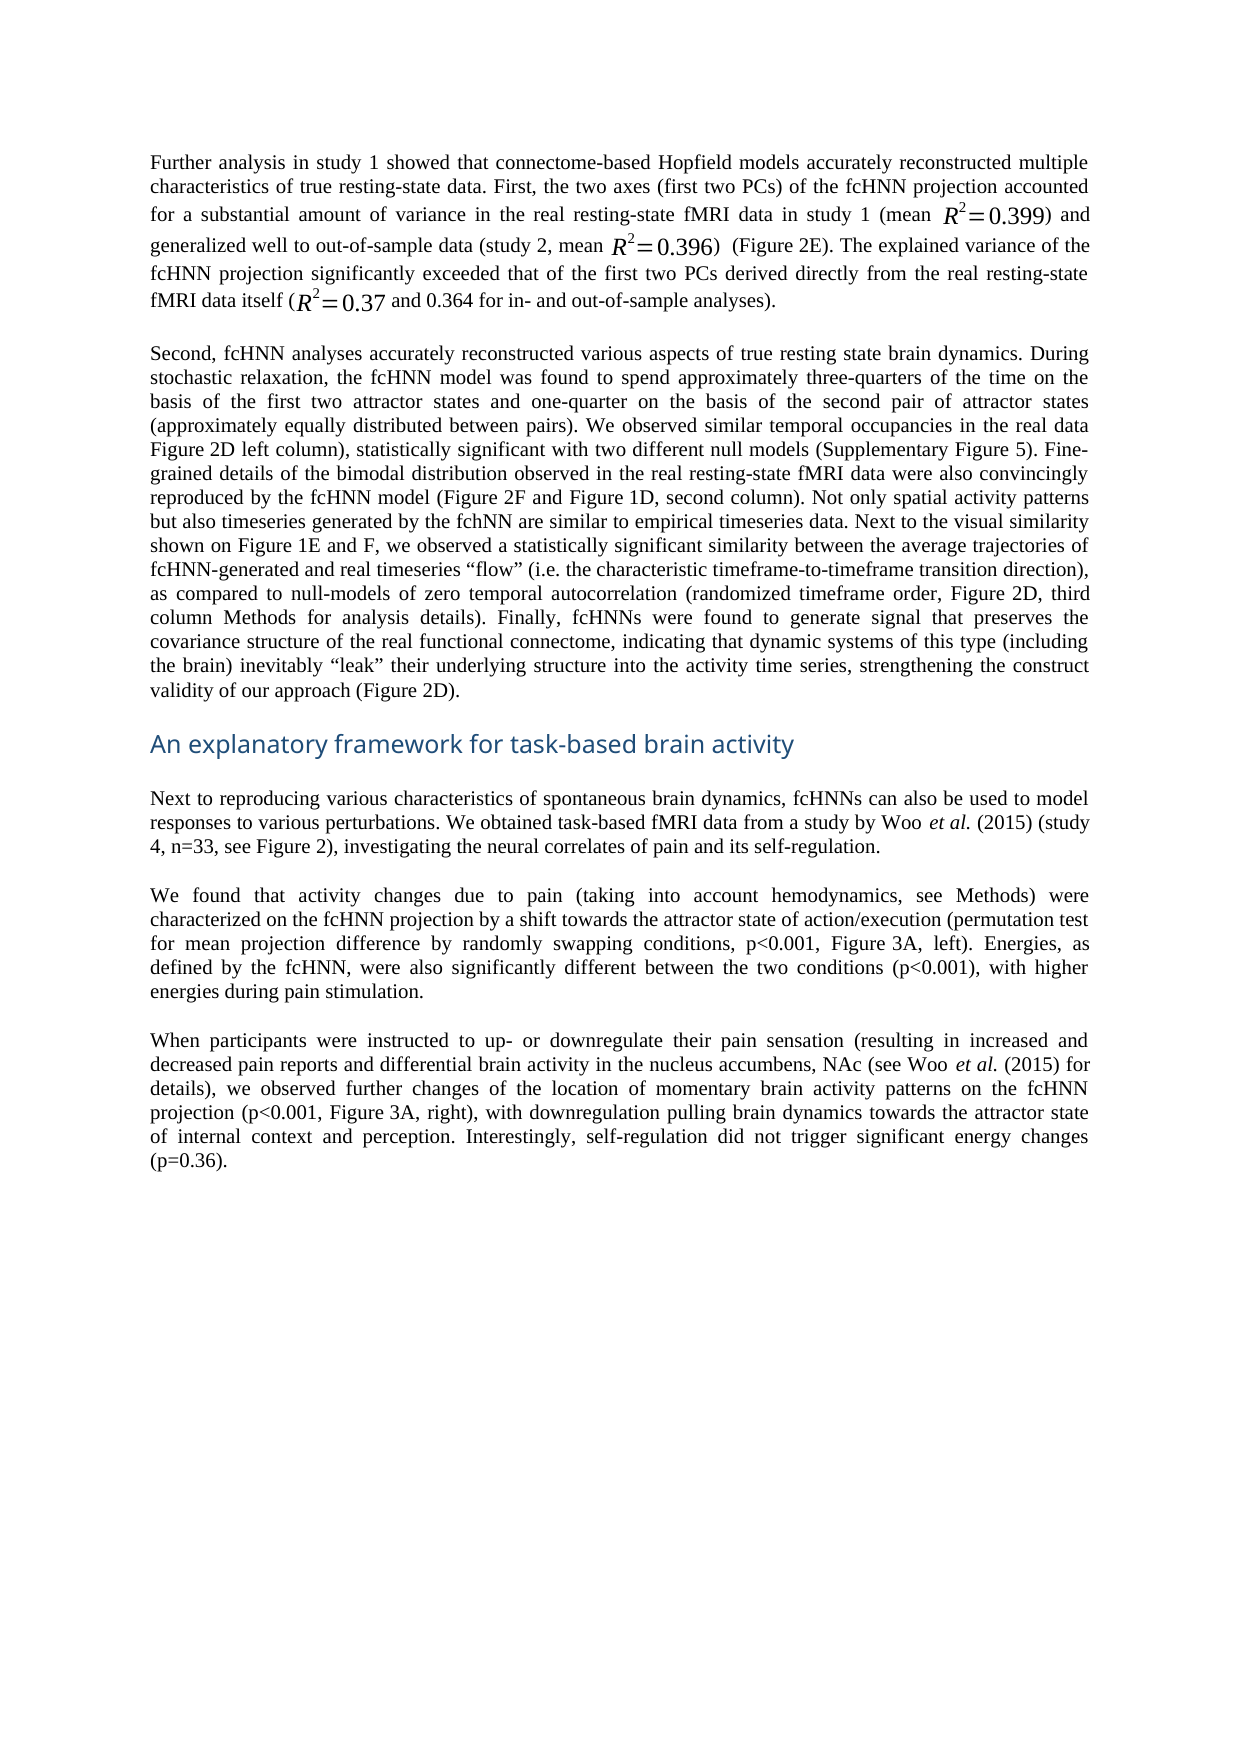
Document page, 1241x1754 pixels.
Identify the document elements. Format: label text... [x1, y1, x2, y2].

text Further analysis in study 1 showed that connectome-based Hopfield models accurately reconstructed multiple characteristics of true resting-state data. First, the two axes (first two PCs) of the fcHNN projection accounted for a substantial amount of variance in the real resting-state fMRI data in study 1 (mean ) and generalized well to out-of-sample data (study 2, mean ) (Figure 2E). The explained variance of the fcHNN projection significantly exceeded that of the first two PCs derived directly from the real resting-state fMRI data itself ( and 0.364 for in- and out-of-sample analyses). [150, 150, 1090, 316]
text Next to reproducing various characteristics of spontaneous brain dynamics, fcHNNs can also be used to model responses to various perturbations. We obtained task-based fMRI data from a study by Woo et al. (2015) (study 4, n=33, see Figure 2), investigating the neural correlates of pain and its self-regulation. [150, 786, 1090, 858]
text We found that activity changes due to pain (taking into account hemodynamics, see Methods) were characterized on the fcHNN projection by a shift towards the attractor state of action/execution (permutation test for mean projection difference by randomly swapping conditions, p<0.001, Figure 3A, left). Energies, as defined by the fcHNN, were also significantly different between the two conditions (p<0.001), with higher energies during pain stimulation. [150, 883, 1090, 1003]
text Second, fcHNN analyses accurately reconstructed various aspects of true resting state brain dynamics. During stochastic relaxation, the fcHNN model was found to spend approximately three-quarters of the time on the basis of the first two attractor states and one-quarter on the basis of the second pair of attractor states (approximately equally distributed between pairs). We observed similar temporal occupancies in the real data Figure 2D left column), statistically significant with two different null models (Supplementary Figure 5). Fine-grained details of the bimodal distribution observed in the real resting-state fMRI data were also convincingly reproduced by the fcHNN model (Figure 2F and Figure 1D, second column). Not only spatial activity patterns but also timeseries generated by the fchNN are similar to empirical timeseries data. Next to the visual similarity shown on Figure 1E and F, we observed a statistically significant similarity between the average trajectories of fcHNN-generated and real timeseries “flow” (i.e. the characteristic timeframe-to-timeframe transition direction), as compared to null-models of zero temporal autocorrelation (randomized timeframe order, Figure 2D, third column Methods for analysis details). Finally, fcHNNs were found to generate signal that preserves the covariance structure of the real functional connectome, indicating that dynamic systems of this type (including the brain) inevitably “leak” their underlying structure into the activity time series, strengthening the construct validity of our approach (Figure 2D). [150, 341, 1090, 702]
subtitle An explanatory framework for task-based brain activity [150, 727, 1090, 761]
text When participants were instructed to up- or downregulate their pain sensation (resulting in increased and decreased pain reports and differential brain activity in the nucleus accumbens, NAc (see Woo et al. (2015) for details), we observed further changes of the location of momentary brain activity patterns on the fcHNN projection (p<0.001, Figure 3A, right), with downregulation pulling brain dynamics towards the attractor state of internal context and perception. Interestingly, self-regulation did not trigger significant energy changes (p=0.36). [150, 1028, 1090, 1172]
